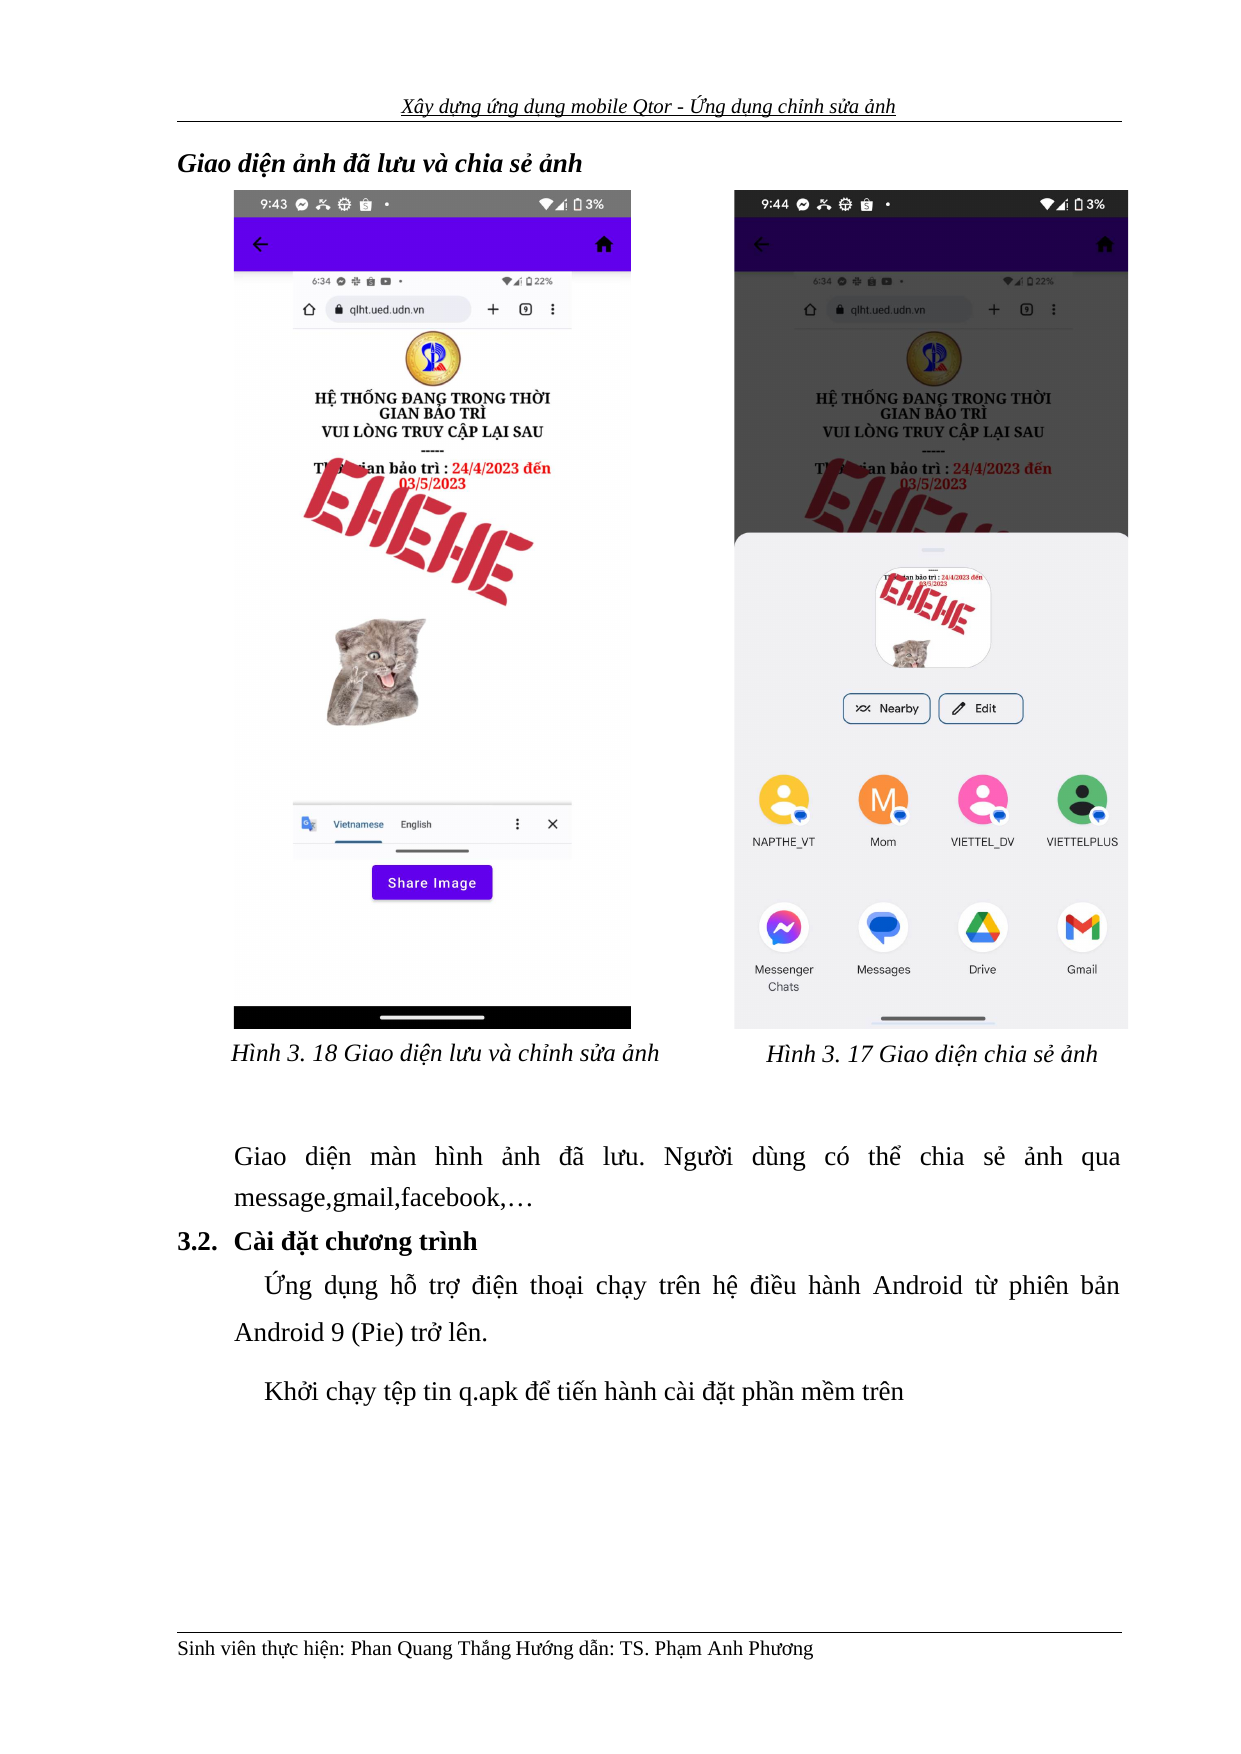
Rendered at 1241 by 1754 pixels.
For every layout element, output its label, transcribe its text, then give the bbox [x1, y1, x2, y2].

text Giao diện màn hình ảnh đã lưu. Người dùng có thể chia sẻ ảnh qua message,gmail,facebook,… [234, 1140, 1122, 1212]
subtitle Giao diện ảnh đã lưu và chia sẻ ảnh [177, 147, 1122, 178]
picture [233, 190, 631, 1029]
picture [734, 190, 1128, 1029]
text Khởi chạy tệp tin q.apk để tiến hành cài đặt phần mềm trên [234, 1375, 1122, 1406]
text Ứng dụng hỗ trợ điện thoại chạy trên hệ điều hành Android từ phiên bản Android 9 (Pie) trở lên. [234, 1269, 1122, 1347]
subtitle Cài đặt chương trình [177, 1225, 1122, 1257]
